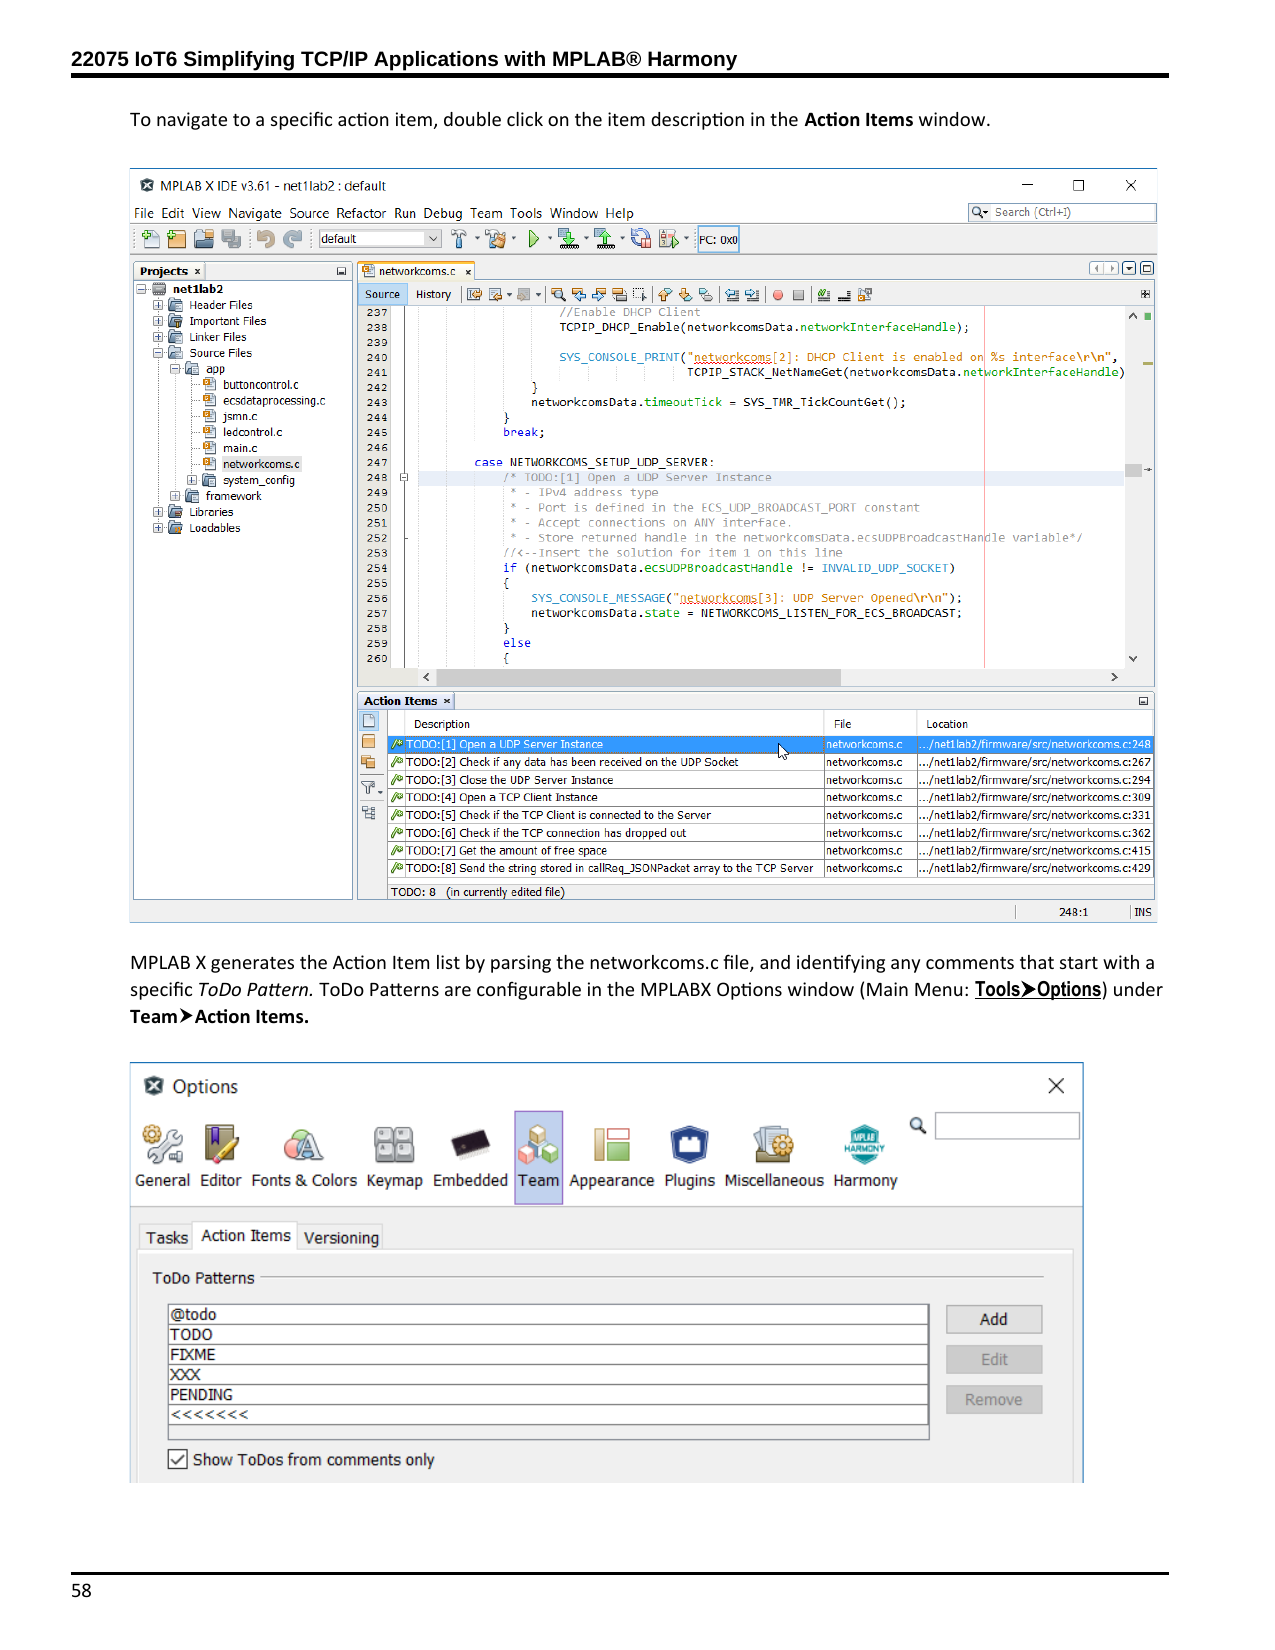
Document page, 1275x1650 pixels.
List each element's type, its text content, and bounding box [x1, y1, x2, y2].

text To navigate to a specific action item, double click on the item description in the Action Items window. [130, 106, 1169, 132]
picture [129, 168, 1158, 923]
table_header [130, 1048, 1169, 1516]
picture [129, 1062, 1084, 1483]
table_header [130, 150, 1171, 949]
text MPLAB X generates the Action Item list by parsing the networkcoms.c file, and identifying any comments that start with a specific ToDo Pattern. ToDo Patterns are configurable in the MPLABX Options window (Main Menu: ToolsOptions) under TeamAction Items. [130, 949, 1169, 1029]
